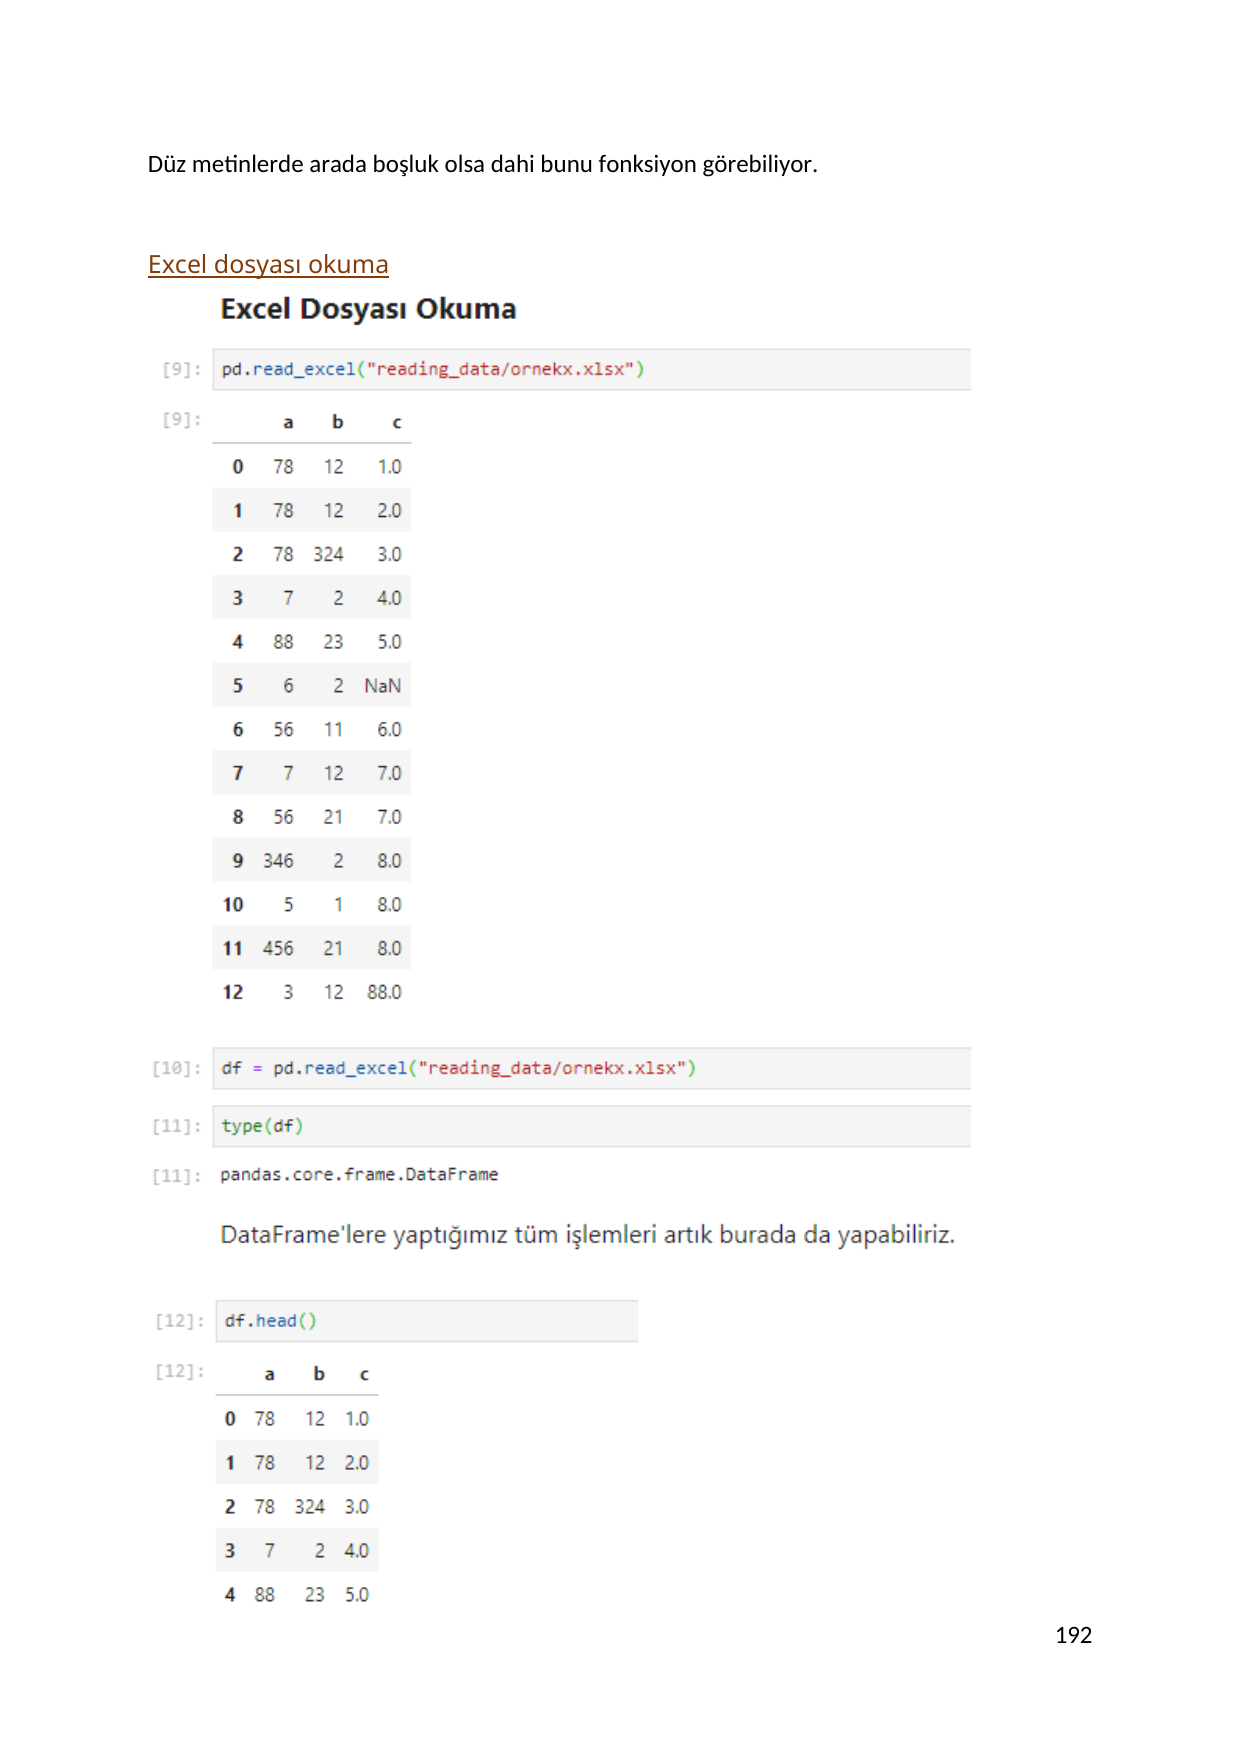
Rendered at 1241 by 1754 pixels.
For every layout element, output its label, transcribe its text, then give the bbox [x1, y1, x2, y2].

subtitle Excel dosyası okuma [148, 247, 1092, 281]
text Düz metinlerde arada boşluk olsa dahi bunu fonksiyon görebiliyor. [148, 148, 1092, 178]
picture [147, 1283, 639, 1619]
picture [147, 283, 972, 1265]
